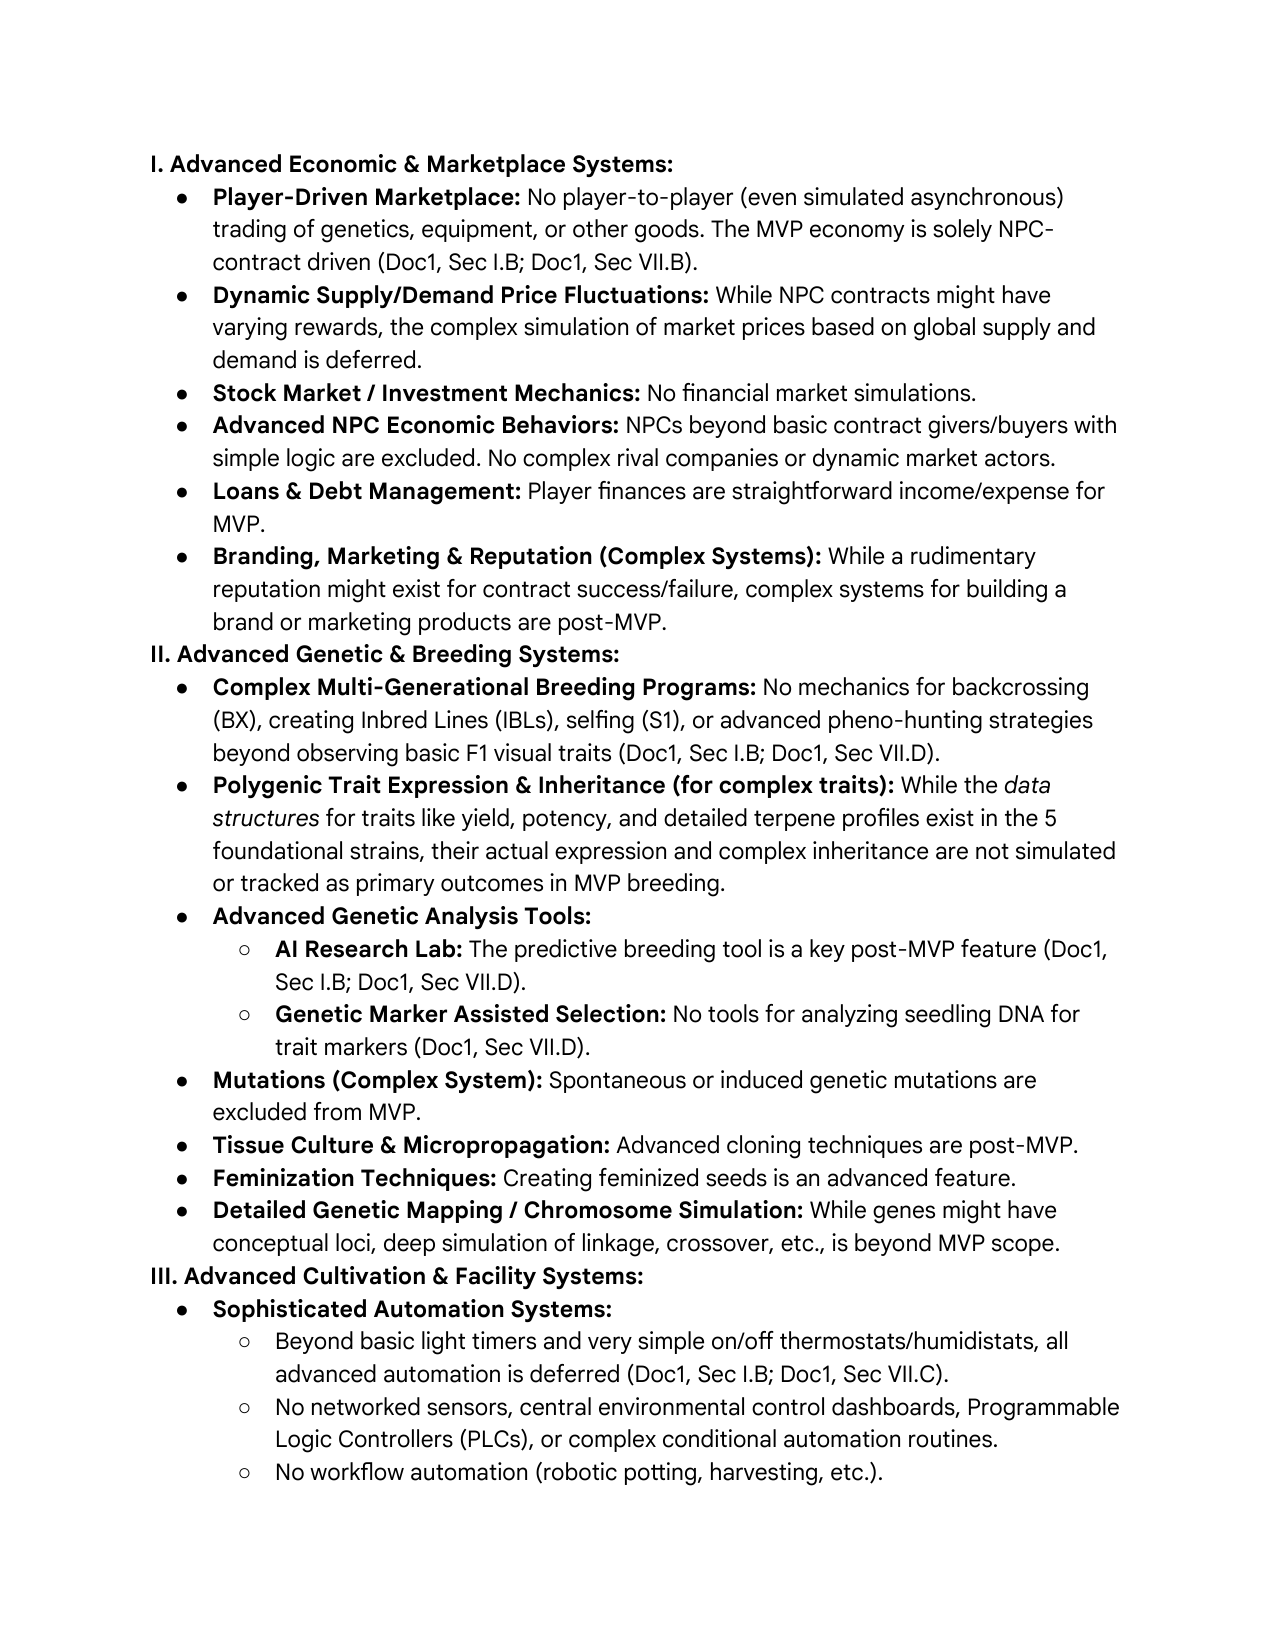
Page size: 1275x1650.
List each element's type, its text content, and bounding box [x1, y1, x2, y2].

list Sophisticated Automation Systems: [175, 1295, 1125, 1323]
list Branding, Marketing & Reputation (Complex Systems): While a rudimentary reputation might exist for contract success/failure, complex systems for building a brand or marketing products are post-MVP. [175, 542, 1125, 637]
list Beyond basic light timers and very simple on/off thermostats/humidistats, all advanced automation is deferred (Doc1, Sec I.B; Doc1, Sec VII.C). [237, 1327, 1125, 1389]
list Stock Market / Investment Mechanics: No financial market simulations. [175, 379, 1125, 408]
list Complex Multi-Generational Breeding Programs: No mechanics for backcrossing (BX), creating Inbred Lines (IBLs), selfing (S1), or advanced pheno-hunting strategies beyond observing basic F1 visual traits (Doc1, Sec I.B; Doc1, Sec VII.D). [175, 673, 1125, 767]
list Player-Driven Marketplace: No player-to-player (even simulated asynchronous) trading of genetics, equipment, or other goods. The MVP economy is solely NPC-contract driven (Doc1, Sec I.B; Doc1, Sec VII.B). [175, 183, 1125, 277]
list Genetic Marker Assisted Selection: No tools for analyzing seedling DNA for trait markers (Doc1, Sec VII.D). [237, 1000, 1125, 1062]
list No workflow automation (robotic potting, harvesting, etc.). [237, 1458, 1125, 1487]
list AI Research Lab: The predictive breeding tool is a key post-MVP feature (Doc1, Sec I.B; Doc1, Sec VII.D). [237, 935, 1125, 996]
list Polygenic Trait Expression & Inheritance (for complex traits): While the data structures for traits like yield, potency, and detailed terpene profiles exist in the 5 foundational strains, their actual expression and complex inheritance are not simulated or tracked as primary outcomes in MVP breeding. [175, 771, 1125, 898]
list No networked sensors, central environmental control dashboards, Programmable Logic Controllers (PLCs), or complex conditional automation routines. [237, 1393, 1125, 1454]
list Advanced NPC Economic Behaviors: NPCs beyond basic contract givers/buyers with simple logic are excluded. No complex rival companies or dynamic market actors. [175, 412, 1125, 473]
list Detailed Genetic Mapping / Chromosome Simulation: While genes might have conceptual loci, deep simulation of linkage, crossover, etc., is beyond MVP scope. [175, 1197, 1125, 1258]
text I. Advanced Economic & Marketplace Systems: [150, 150, 1125, 179]
list Mutations (Complex System): Spontaneous or induced genetic mutations are excluded from MVP. [175, 1066, 1125, 1127]
list Loans & Debt Management: Player finances are straightforward income/expense for MVP. [175, 477, 1125, 538]
list Tissue Culture & Micropropagation: Advanced cloning techniques are post-MVP. [175, 1131, 1125, 1160]
list Advanced Genetic Analysis Tools: [175, 902, 1125, 931]
list Dynamic Supply/Demand Price Fluctuations: While NPC contracts might have varying rewards, the complex simulation of market prices based on global supply and demand is deferred. [175, 281, 1125, 375]
text II. Advanced Genetic & Breeding Systems: [150, 641, 1125, 669]
list Feminization Techniques: Creating feminized seeds is an advanced feature. [175, 1164, 1125, 1193]
text III. Advanced Cultivation & Facility Systems: [150, 1262, 1125, 1291]
